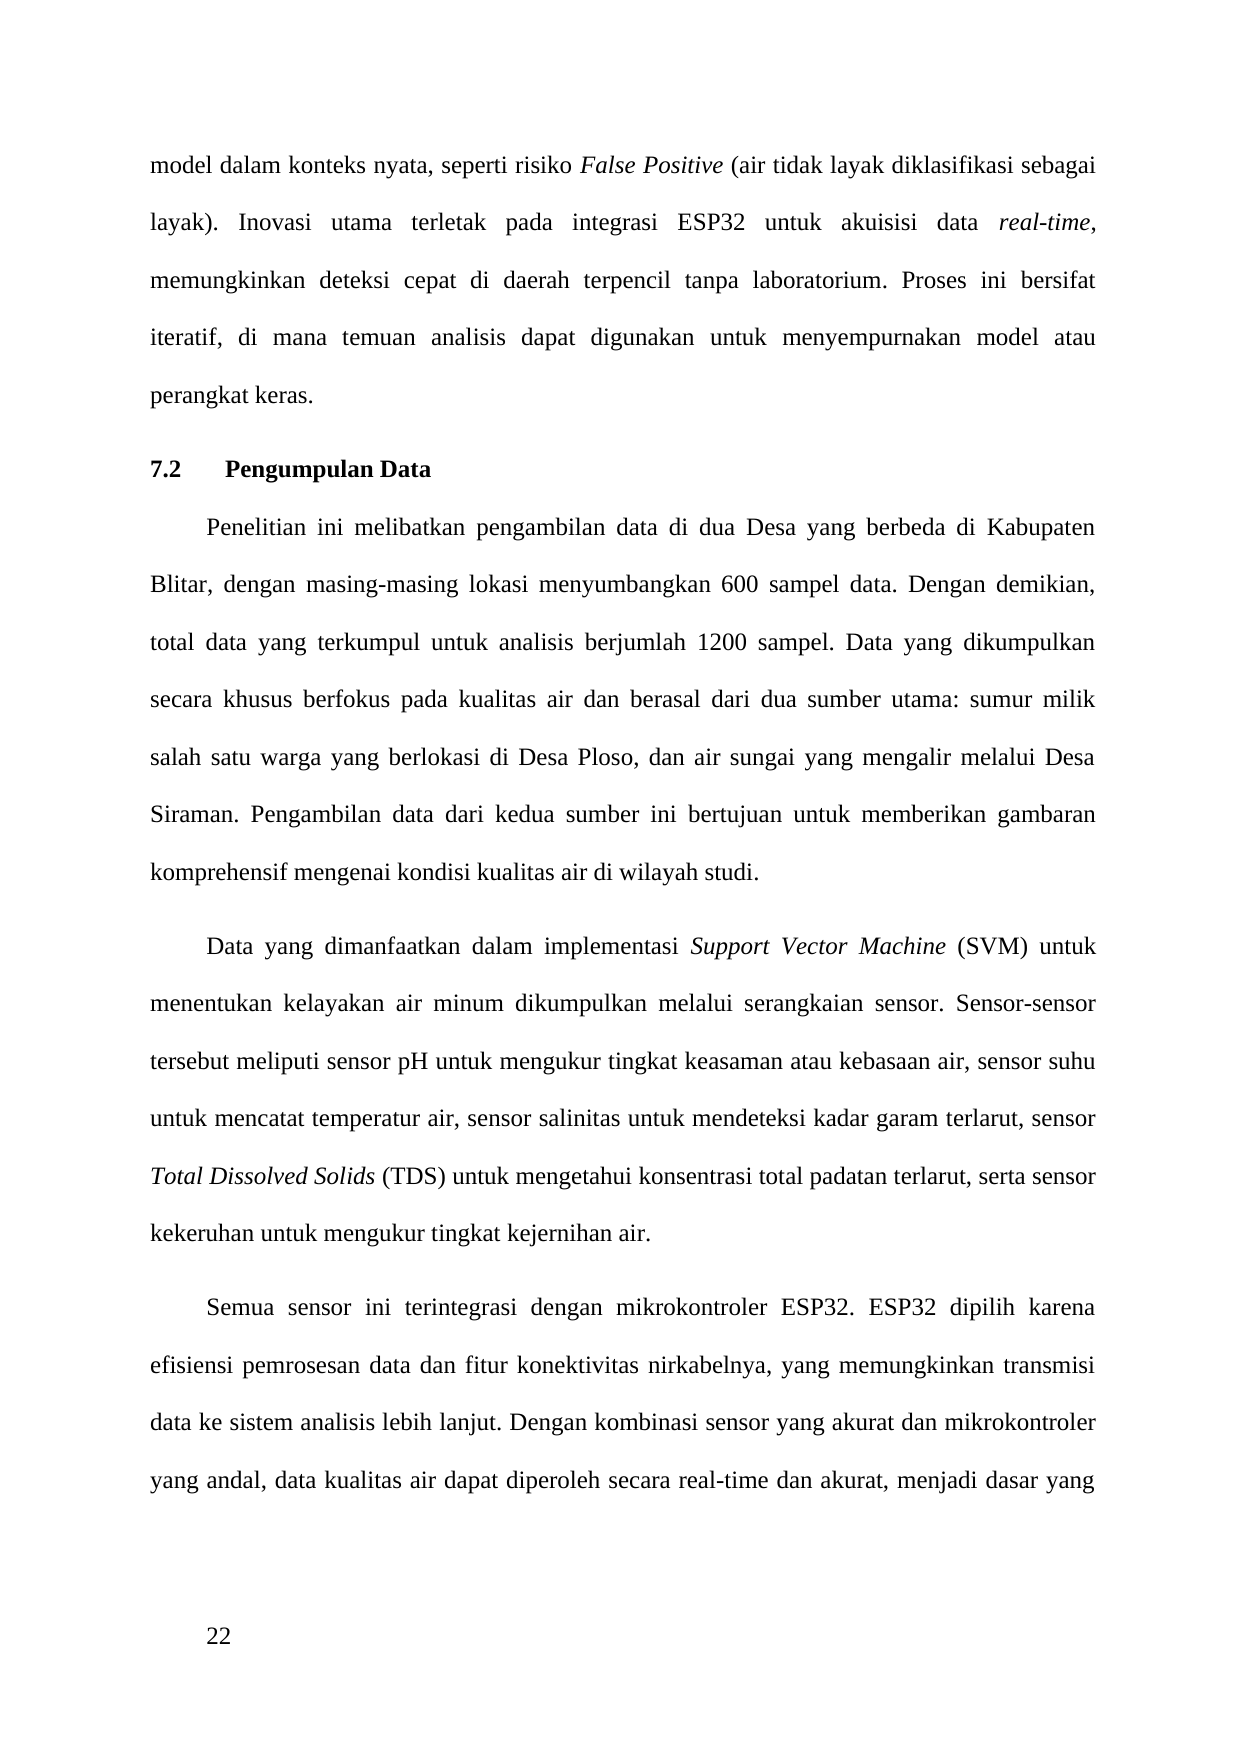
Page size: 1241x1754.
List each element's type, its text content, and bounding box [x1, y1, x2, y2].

text Penelitian ini melibatkan pengambilan data di dua Desa yang berbeda di Kabupaten Blitar, dengan masing-masing lokasi menyumbangkan 600 sampel data. Dengan demikian, total data yang terkumpul untuk analisis berjumlah 1200 sampel. Data yang dikumpulkan secara khusus berfokus pada kualitas air dan berasal dari dua sumber utama: sumur milik salah satu warga yang berlokasi di Desa Ploso, dan air sungai yang mengalir melalui Desa Siraman. Pengambilan data dari kedua sumber ini bertujuan untuk memberikan gambaran komprehensif mengenai kondisi kualitas air di wilayah studi. [150, 512, 1096, 885]
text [150, 1292, 1096, 1494]
text Data yang dimanfaatkan dalam implementasi Support Vector Machine (SVM) untuk menentukan kelayakan air minum dikumpulkan melalui serangkaian sensor. Sensor-sensor tersebut meliputi sensor pH untuk mengukur tingkat keasaman atau kebasaan air, sensor suhu untuk mencatat temperatur air, sensor salinitas untuk mendeteksi kadar garam terlarut, sensor Total Dissolved Solids (TDS) untuk mengetahui konsentrasi total padatan terlarut, serta sensor kekeruhan untuk mengukur tingkat kejernihan air. [150, 931, 1096, 1247]
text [150, 150, 1096, 409]
subtitle Pengumpulan Data [150, 454, 1096, 483]
